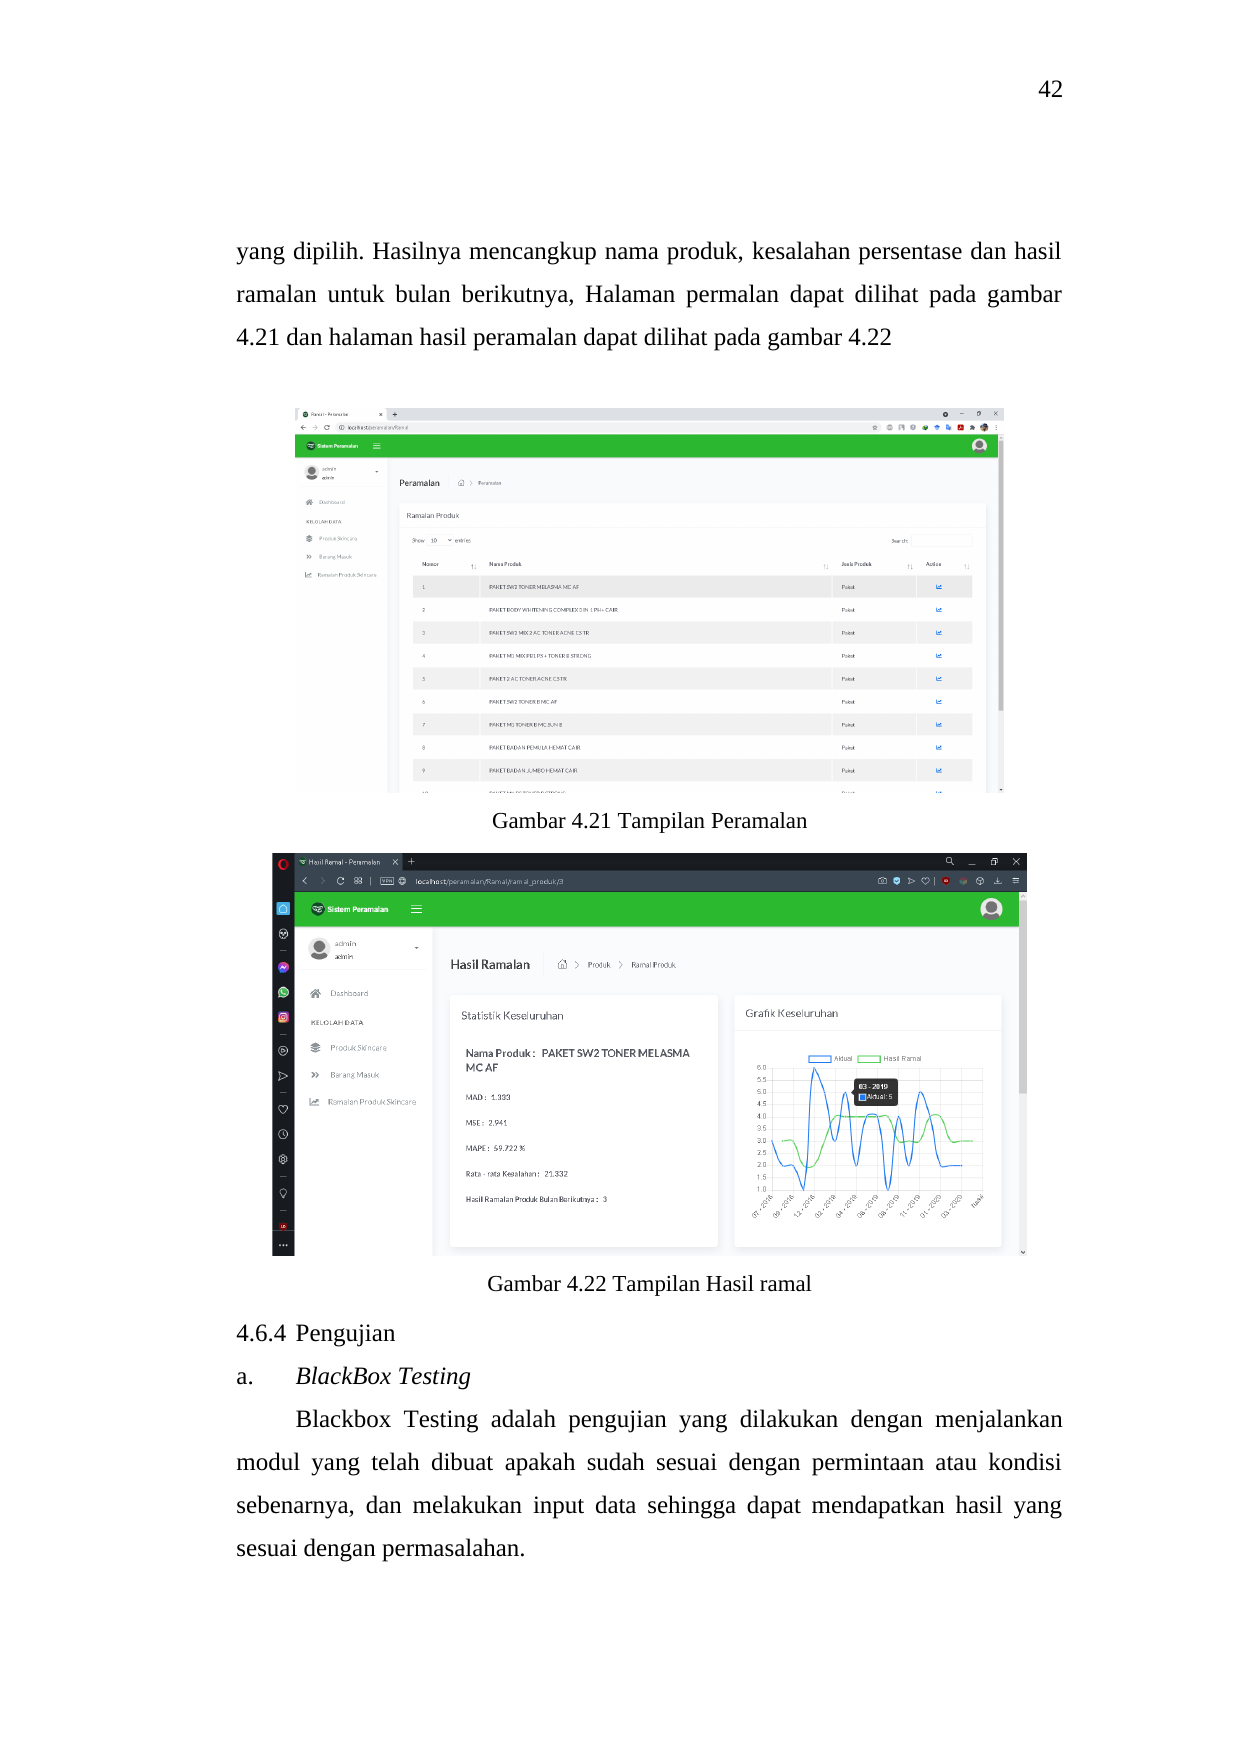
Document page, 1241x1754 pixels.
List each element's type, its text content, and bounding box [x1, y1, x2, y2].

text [236, 236, 1063, 351]
list BlackBox Testing [236, 1361, 1063, 1389]
picture [272, 853, 1027, 1256]
picture [295, 408, 1004, 793]
text Gambar 4.22 Tampilan Hasil ramal [236, 1270, 1063, 1297]
text Blackbox Testing adalah pengujian yang dilakukan dengan menjalankan modul yang telah dibuat apakah sudah sesuai dengan permintaan atau kondisi sebenarnya, dan melakukan input data sehingga dapat mendapatkan hasil yang sesuai dengan permasalahan. [236, 1404, 1063, 1562]
list Pengujian [236, 1318, 1063, 1346]
text Gambar 4.21 Tampilan Peramalan [236, 807, 1063, 833]
